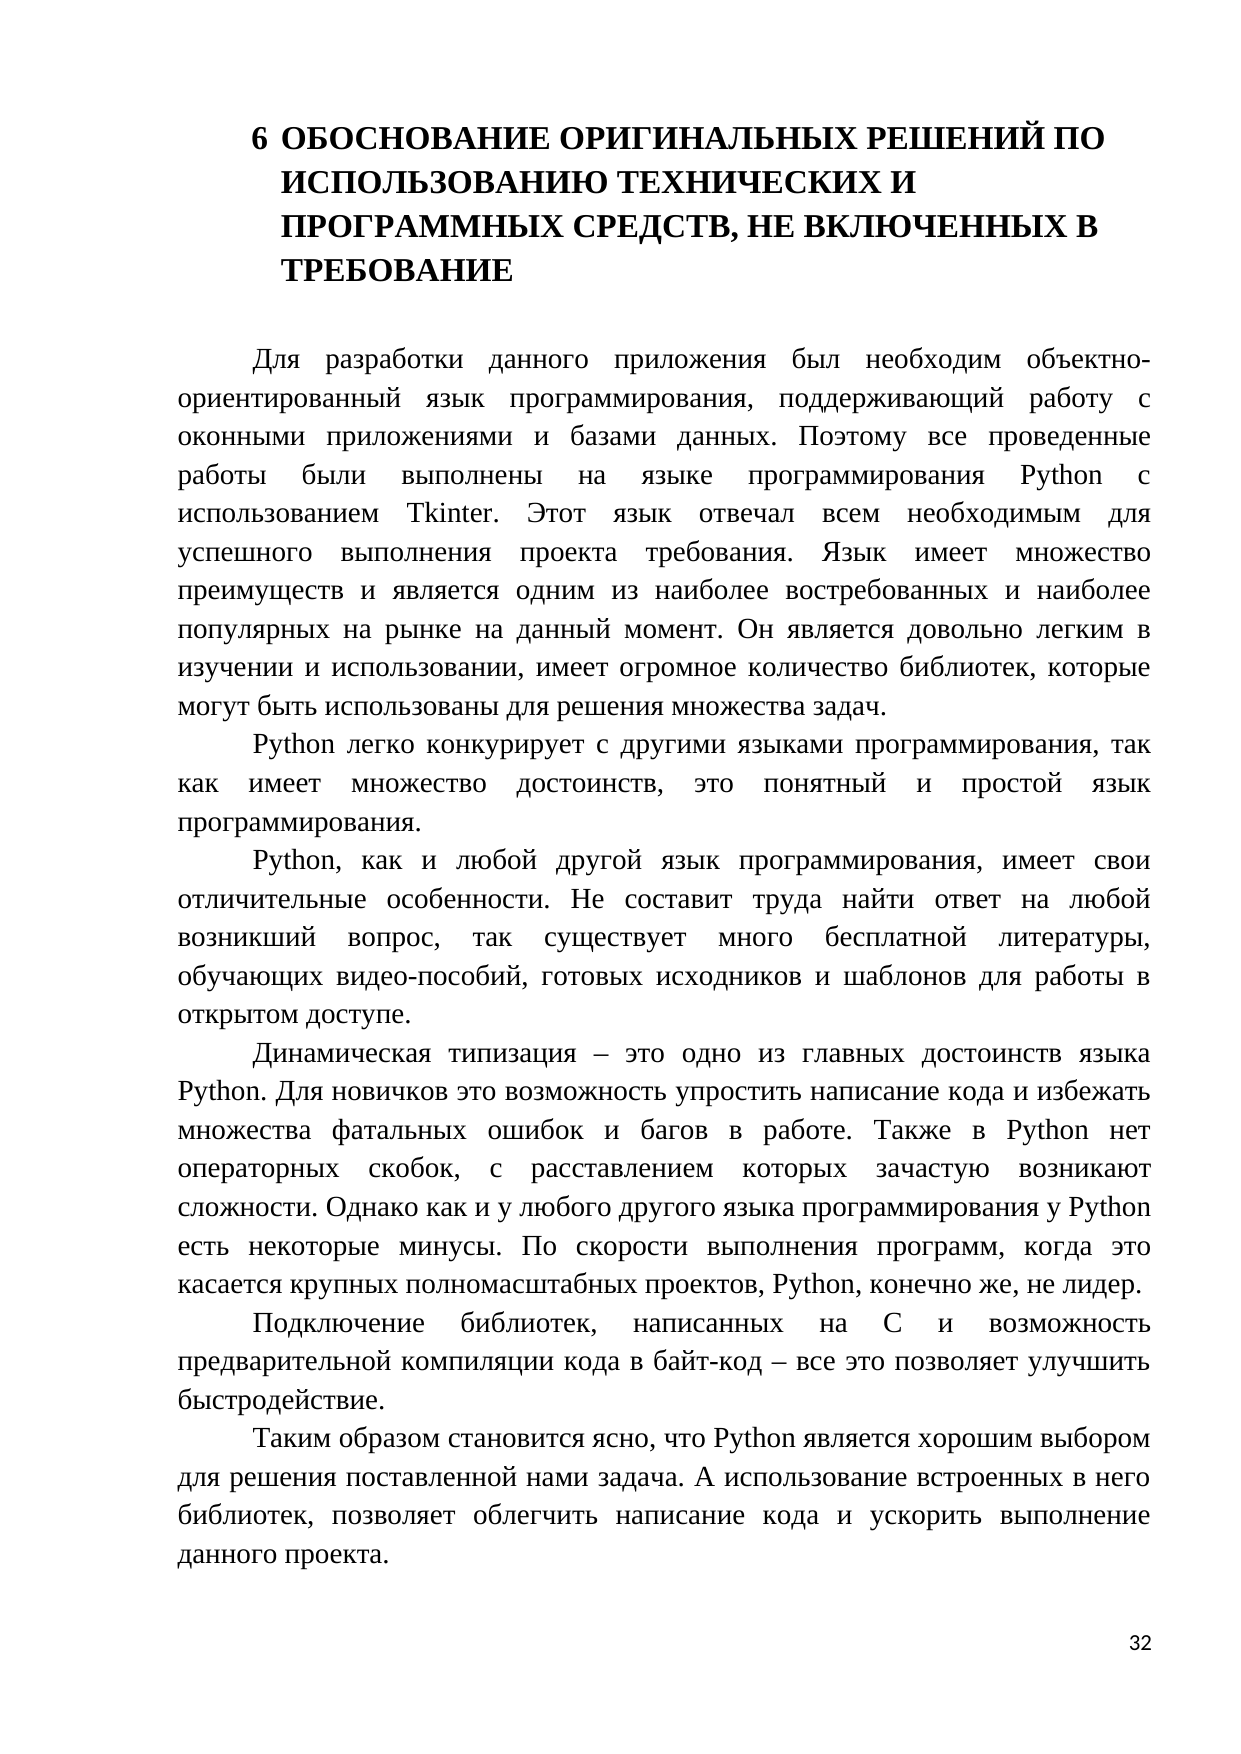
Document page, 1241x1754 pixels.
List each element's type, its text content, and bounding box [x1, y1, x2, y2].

text Python легко конкурирует с другими языками программирования, так как имеет множество достоинств, это понятный и простой язык программирования. [177, 727, 1152, 837]
text Динамическая типизация – это одно из главных достоинств языка Python. Для новичков это возможность упростить написание кода и избежать множества фатальных ошибок и багов в работе. Также в Python нет операторных скобок, с расставлением которых зачастую возникают сложности. Однако как и у любого другого языка программирования у Python есть некоторые минусы. По скорости выполнения программ, когда это касается крупных полномасштабных проектов, Python, конечно же, не лидер. [177, 1035, 1152, 1300]
text Для разработки данного приложения был необходим объектно- ориентированный язык программирования, поддерживающий работу с оконными приложениями и базами данных. Поэтому все проведенные работы были выполнены на языке программирования Python c использованием Tkinter. Этот язык отвечал всем необходимым для успешного выполнения проекта требования. Язык имеет множество преимуществ и является одним из наиболее востребованных и наиболее популярных на рынке на данный момент. Он является довольно легким в изучении и использовании, имеет огромное количество библиотек, которые могут быть использованы для решения множества задач. [177, 341, 1152, 722]
subtitle Обоснование оригинальных решений по использованию технических и программных средств, не включенных в требование [251, 118, 1152, 289]
text Таким образом становится ясно, что Python является хорошим выбором для решения поставленной нами задача. А использование встроенных в него библиотек, позволяет облегчить написание кода и ускорить выполнение данного проекта. [177, 1420, 1152, 1569]
text Подключение библиотек, написанных на С и возможность предварительной компиляции кода в байт-код – все это позволяет улучшить быстродействие. [177, 1305, 1152, 1415]
text Python, как и любой другой язык программирования, имеет свои отличительные особенности. Не составит труда найти ответ на любой возникший вопрос, так существует много бесплатной литературы, обучающих видео-пособий, готовых исходников и шаблонов для работы в открытом доступе. [177, 842, 1152, 1030]
